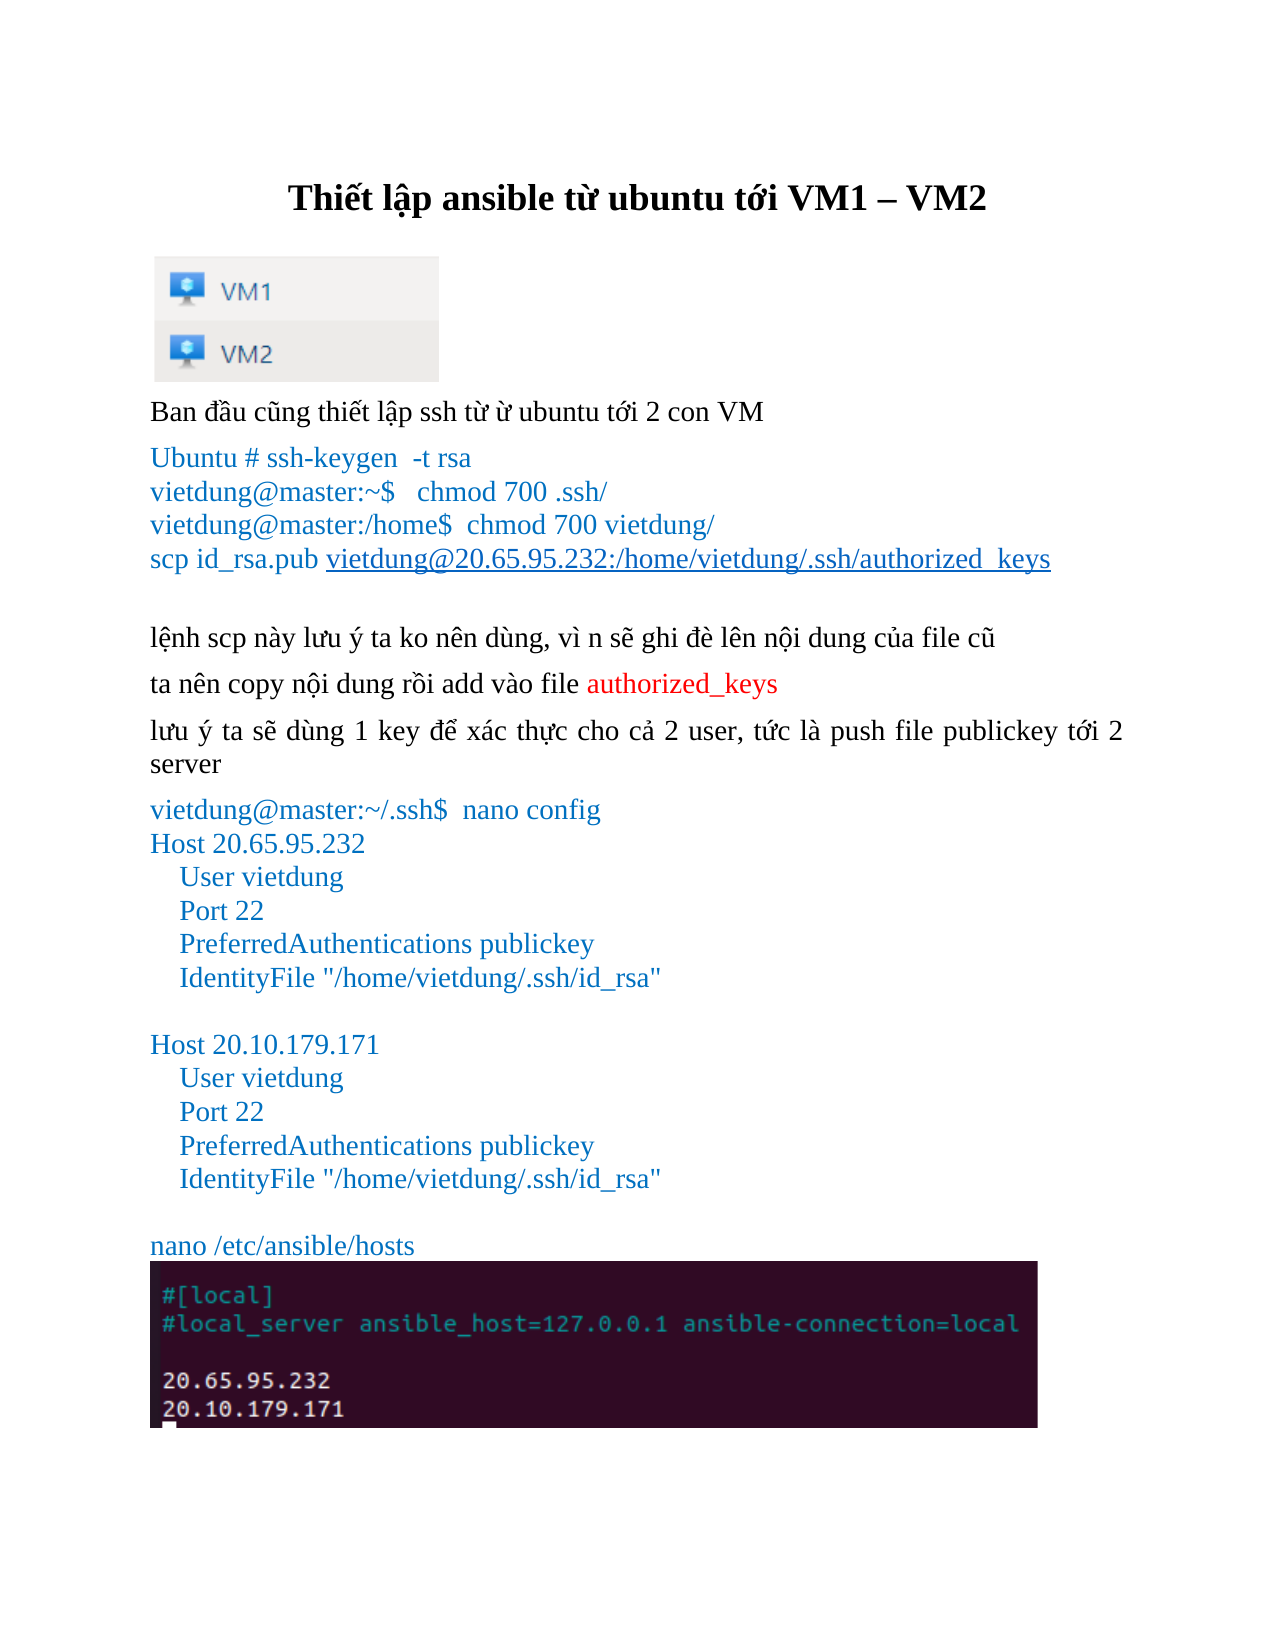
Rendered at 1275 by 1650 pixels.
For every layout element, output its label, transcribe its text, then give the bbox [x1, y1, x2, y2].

text Port 22 [150, 893, 1125, 926]
text PreferredAuthentications publickey [150, 926, 1125, 960]
text IdentityFile "/home/vietdung/.ssh/id_rsa" [150, 960, 1125, 993]
text IdentityFile "/home/vietdung/.ssh/id_rsa" [150, 1161, 1125, 1195]
text Ubuntu # ssh-keygen -t rsa [150, 440, 1125, 474]
text vietdung@master:/home$ chmod 700 vietdung/ [150, 507, 1125, 541]
text PreferredAuthentications publickey [150, 1128, 1125, 1161]
text lưu ý ta sẽ dùng 1 key để xác thực cho cả 2 user, tức là push file publickey tới 2 server [150, 713, 1125, 780]
picture [150, 1261, 1038, 1428]
text vietdung@master:~/.ssh$ nano config [150, 792, 1125, 826]
text User vietdung [150, 859, 1125, 893]
text vietdung@master:~$ chmod 700 .ssh/ [150, 474, 1125, 507]
text lệnh scp này lưu ý ta ko nên dùng, vì n sẽ ghi đè lên nội dung của file cũ [150, 621, 1125, 654]
text Port 22 [150, 1094, 1125, 1128]
text ta nên copy nội dung rồi add vào file authorized_keys [150, 667, 1125, 700]
text nano /etc/ansible/hosts [150, 1228, 1125, 1262]
text User vietdung [150, 1061, 1125, 1094]
subtitle Thiết lập ansible từ ubuntu tới VM1 – VM2 [150, 175, 1125, 218]
text scp id_rsa.pub vietdung@20.65.95.232:/home/vietdung/.ssh/authorized_keys [150, 541, 1125, 574]
text Ban đầu cũng thiết lập ssh từ ừ ubuntu tới 2 con VM [150, 394, 1125, 428]
text Host 20.10.179.171 [150, 1027, 1125, 1061]
picture [150, 252, 439, 382]
text Host 20.65.95.232 [150, 826, 1125, 859]
